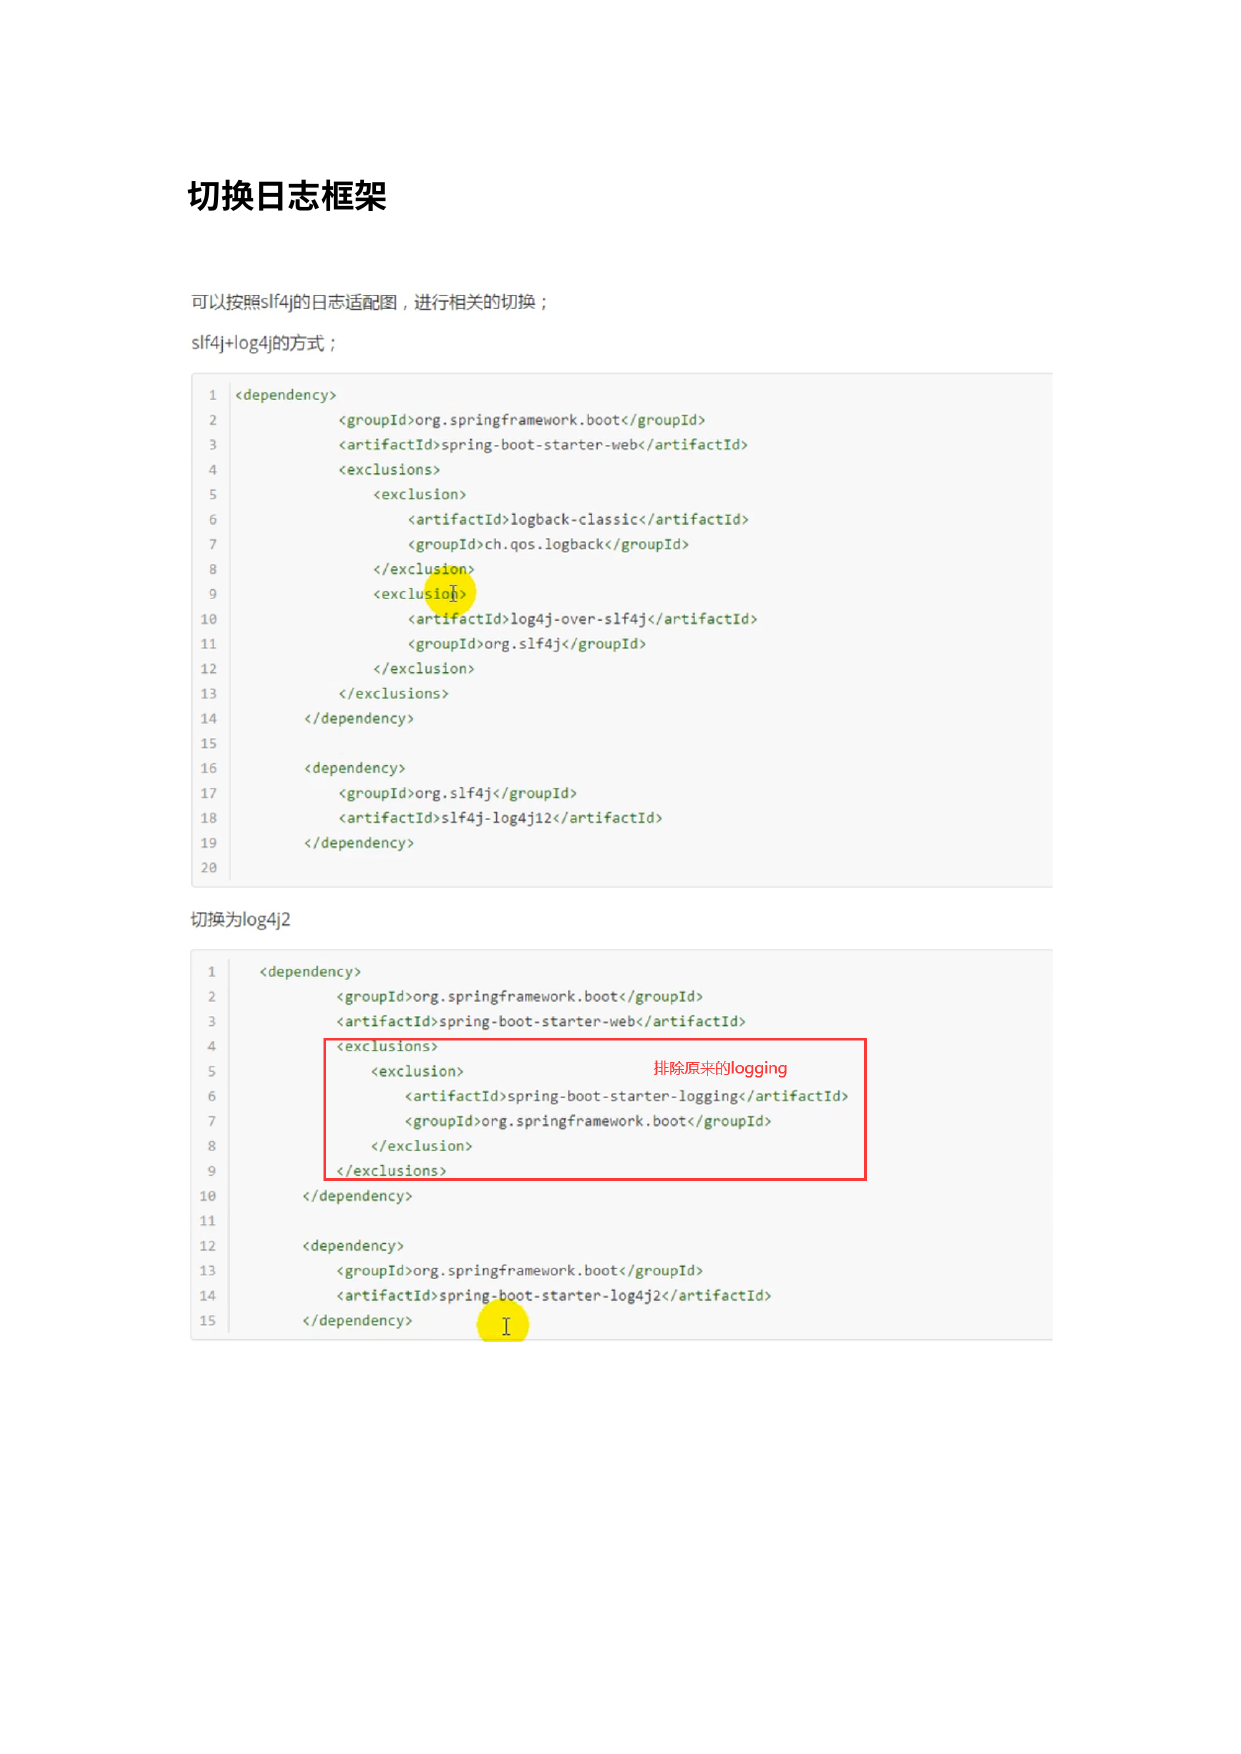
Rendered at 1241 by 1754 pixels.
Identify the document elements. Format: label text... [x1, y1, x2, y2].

subtitle 切换日志框架 [187, 162, 1053, 227]
picture [187, 289, 1053, 888]
picture [187, 906, 1053, 1342]
